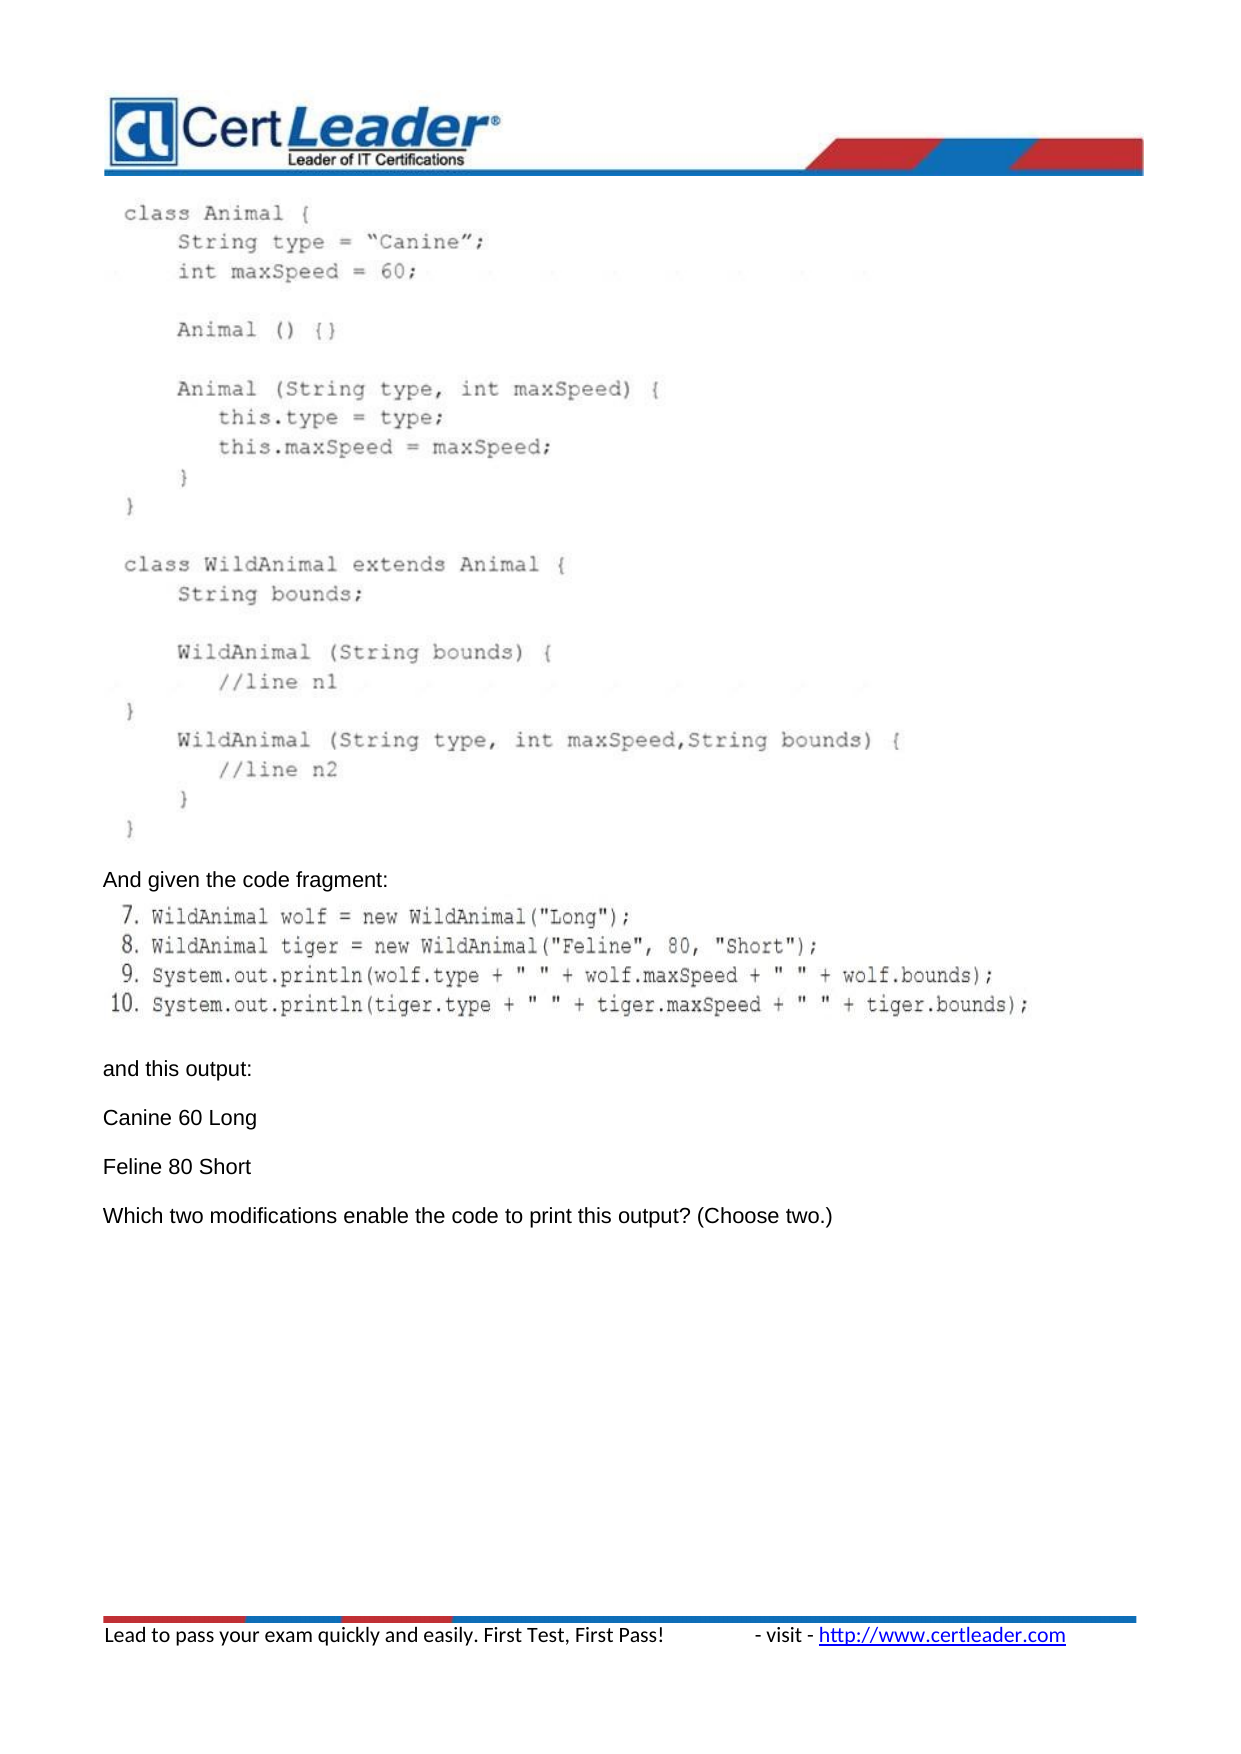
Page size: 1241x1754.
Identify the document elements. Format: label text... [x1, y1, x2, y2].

text Canine 60 Long [103, 1105, 1136, 1130]
picture [104, 90, 1144, 176]
text and this output: [103, 1056, 1136, 1081]
picture [103, 1616, 1137, 1623]
text And given the code fragment: [103, 867, 1136, 892]
text Which two modifications enable the code to print this output? (Choose two.) [103, 1203, 1136, 1228]
text Feline 80 Short [103, 1154, 1136, 1179]
picture [104, 178, 909, 845]
picture [104, 894, 1038, 1027]
